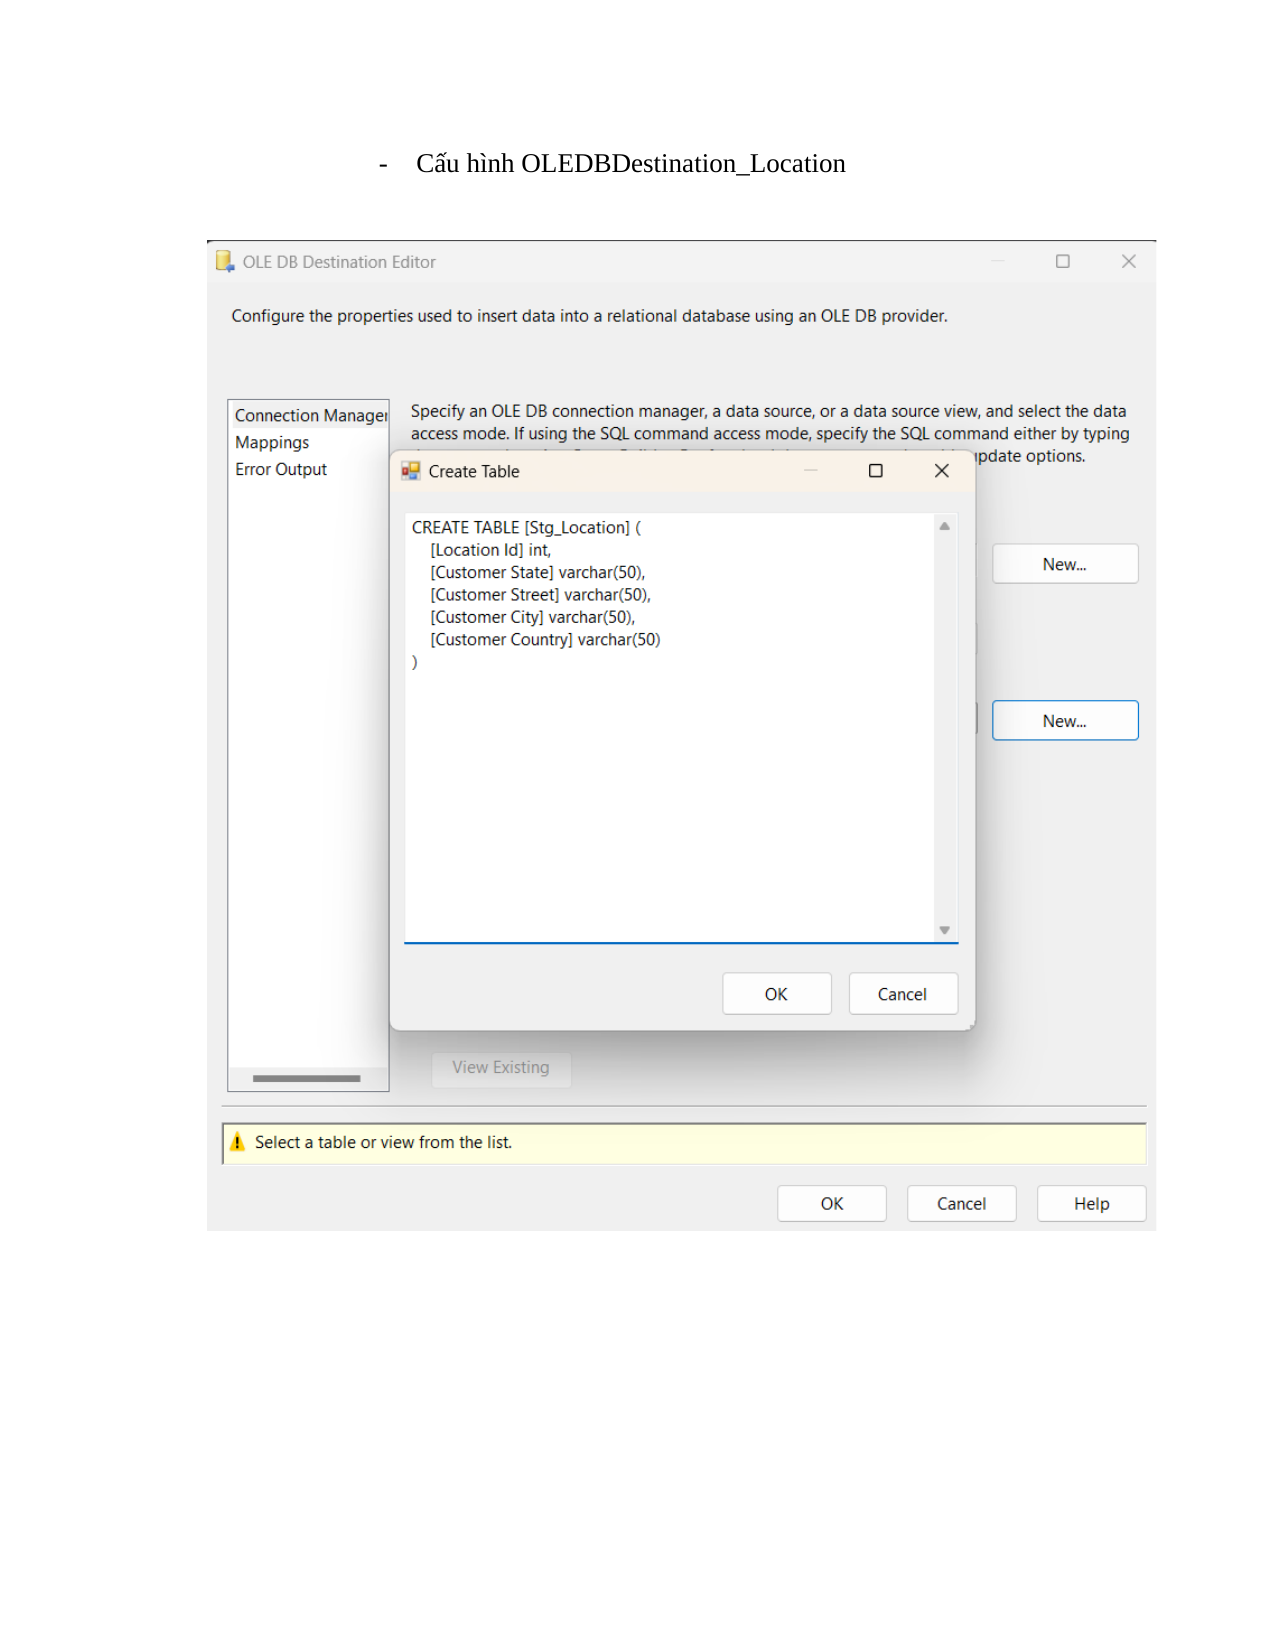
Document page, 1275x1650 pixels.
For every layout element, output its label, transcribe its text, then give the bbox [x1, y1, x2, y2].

list Cấu hình OLEDBDestination_Location [378, 147, 1156, 178]
picture [207, 240, 1157, 1231]
